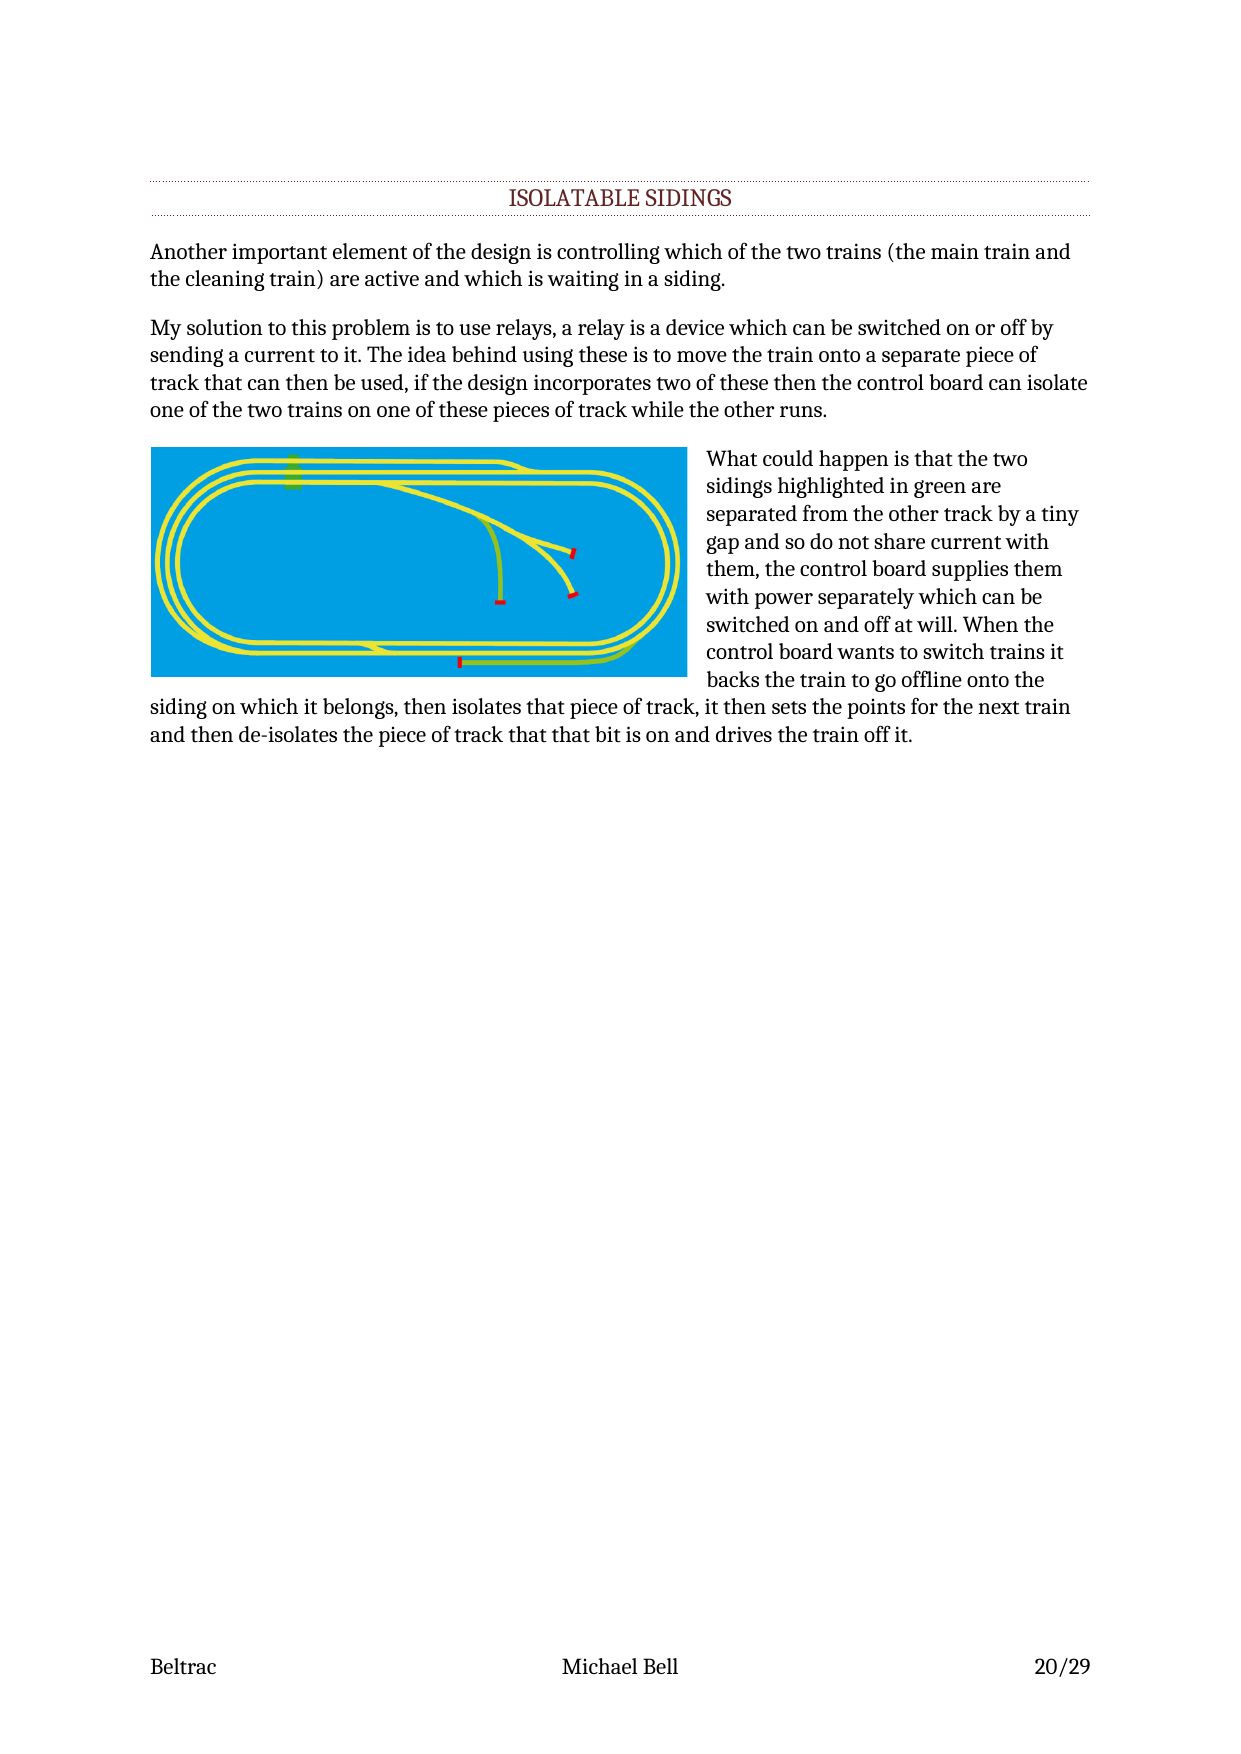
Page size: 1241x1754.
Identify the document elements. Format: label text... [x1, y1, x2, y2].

picture [155, 455, 680, 667]
subtitle Isolatable Sidings [150, 181, 1090, 216]
text My solution to this problem is to use relays, a relay is a device which can be switched on or off by sending a current to it. The idea behind using these is to move the train onto a separate piece of track that can then be used, if the design incorporates two of these then the control board can isolate one of the two trains on one of these pieces of track while the other runs. [150, 314, 1090, 424]
text Another important element of the design is controlling which of the two trains (the main train and the cleaning train) are active and which is waiting in a siding. [150, 238, 1090, 292]
